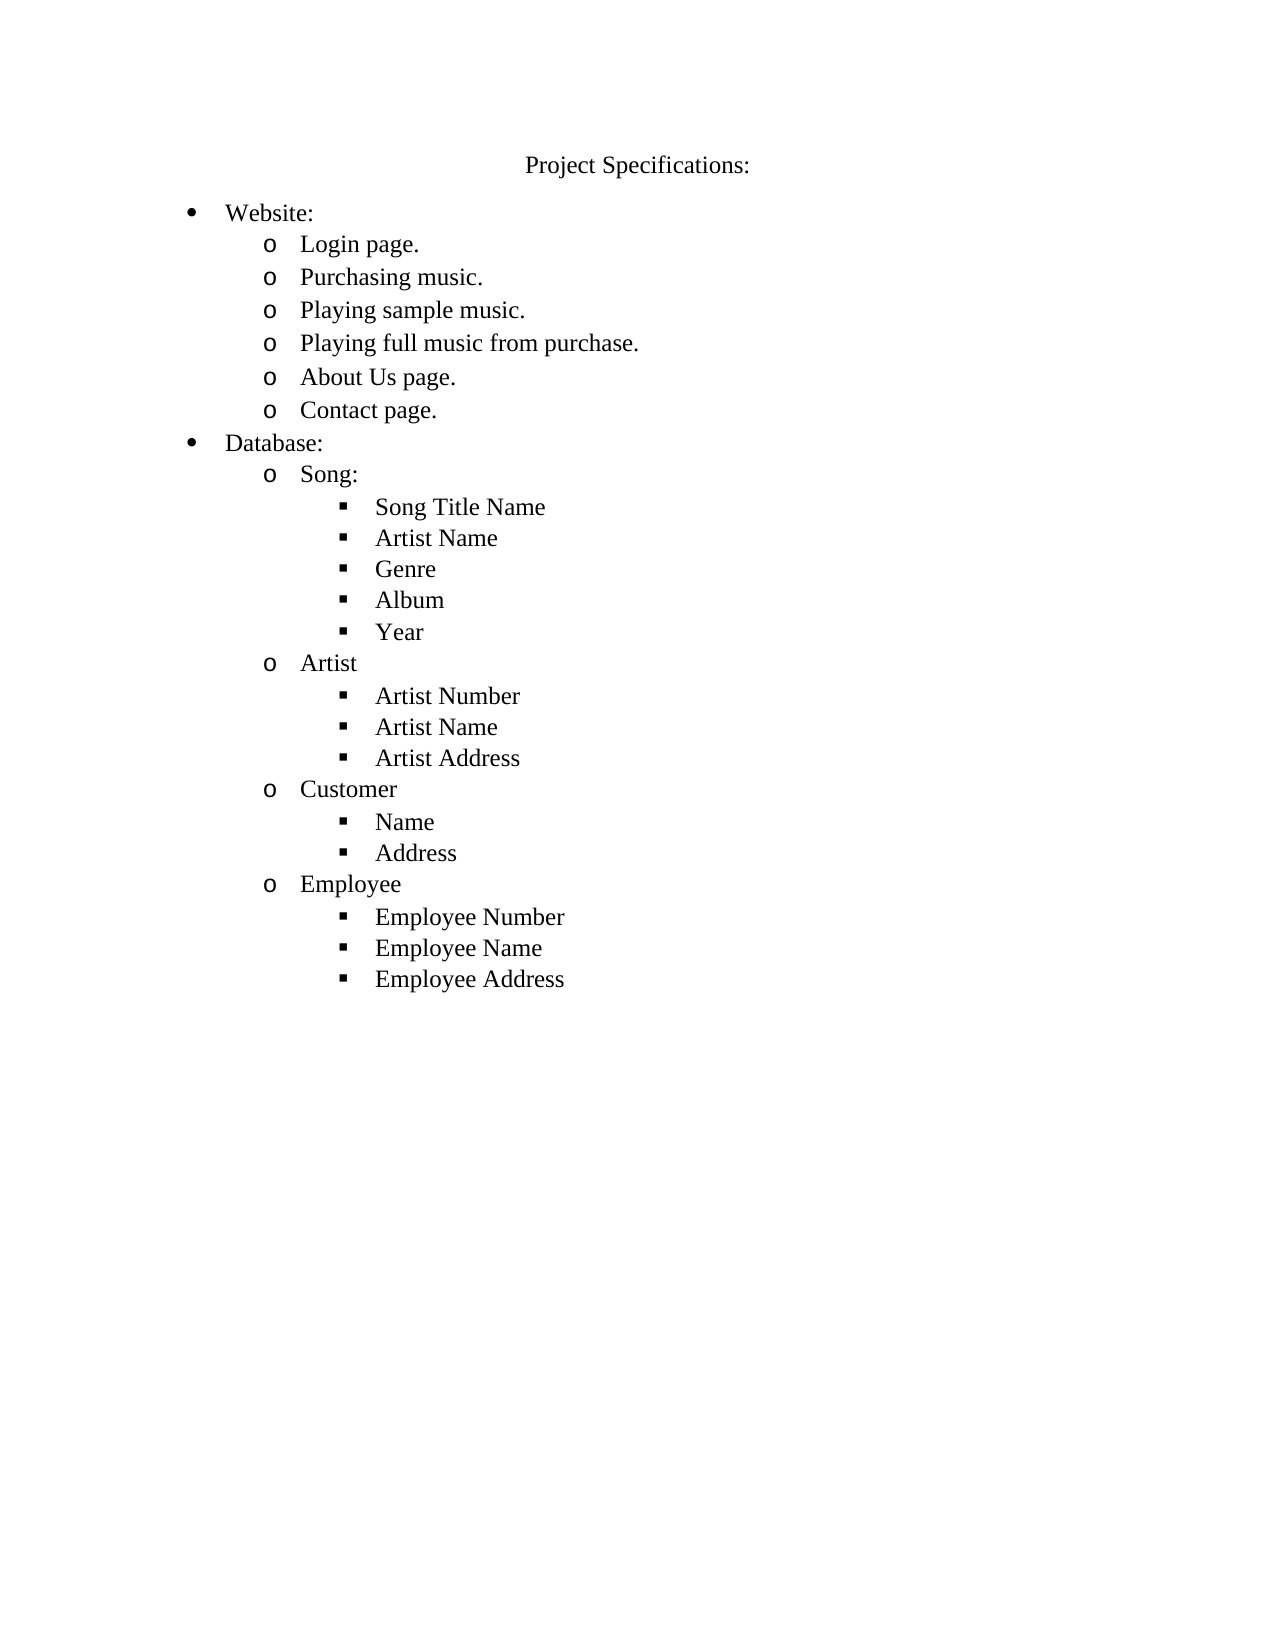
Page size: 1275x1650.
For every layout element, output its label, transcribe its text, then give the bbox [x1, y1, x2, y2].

list Album [337, 586, 1125, 614]
list Name [337, 807, 1125, 836]
list Website: [187, 198, 1125, 226]
list Contact page. [262, 395, 1125, 426]
list Playing sample music. [262, 295, 1125, 326]
list Song Title Name [337, 492, 1125, 521]
list Employee [262, 869, 1125, 900]
list Employee Name [337, 933, 1125, 962]
list Genre [337, 554, 1125, 583]
list About Us page. [262, 362, 1125, 392]
list Address [337, 838, 1125, 867]
list Database: [187, 428, 1125, 457]
list Artist Name [337, 712, 1125, 741]
list Login page. [262, 229, 1125, 259]
list Purchasing music. [262, 262, 1125, 293]
list Song: [262, 459, 1125, 490]
list Employee Number [337, 902, 1125, 931]
list Year [337, 617, 1125, 645]
list Artist [262, 648, 1125, 678]
list Artist Number [337, 681, 1125, 709]
text Project Specifications: [150, 150, 1125, 179]
list Artist Address [337, 743, 1125, 772]
list Customer [262, 774, 1125, 805]
list Playing full music from purchase. [262, 328, 1125, 359]
list Artist Name [337, 523, 1125, 552]
list Employee Address [337, 964, 1125, 993]
